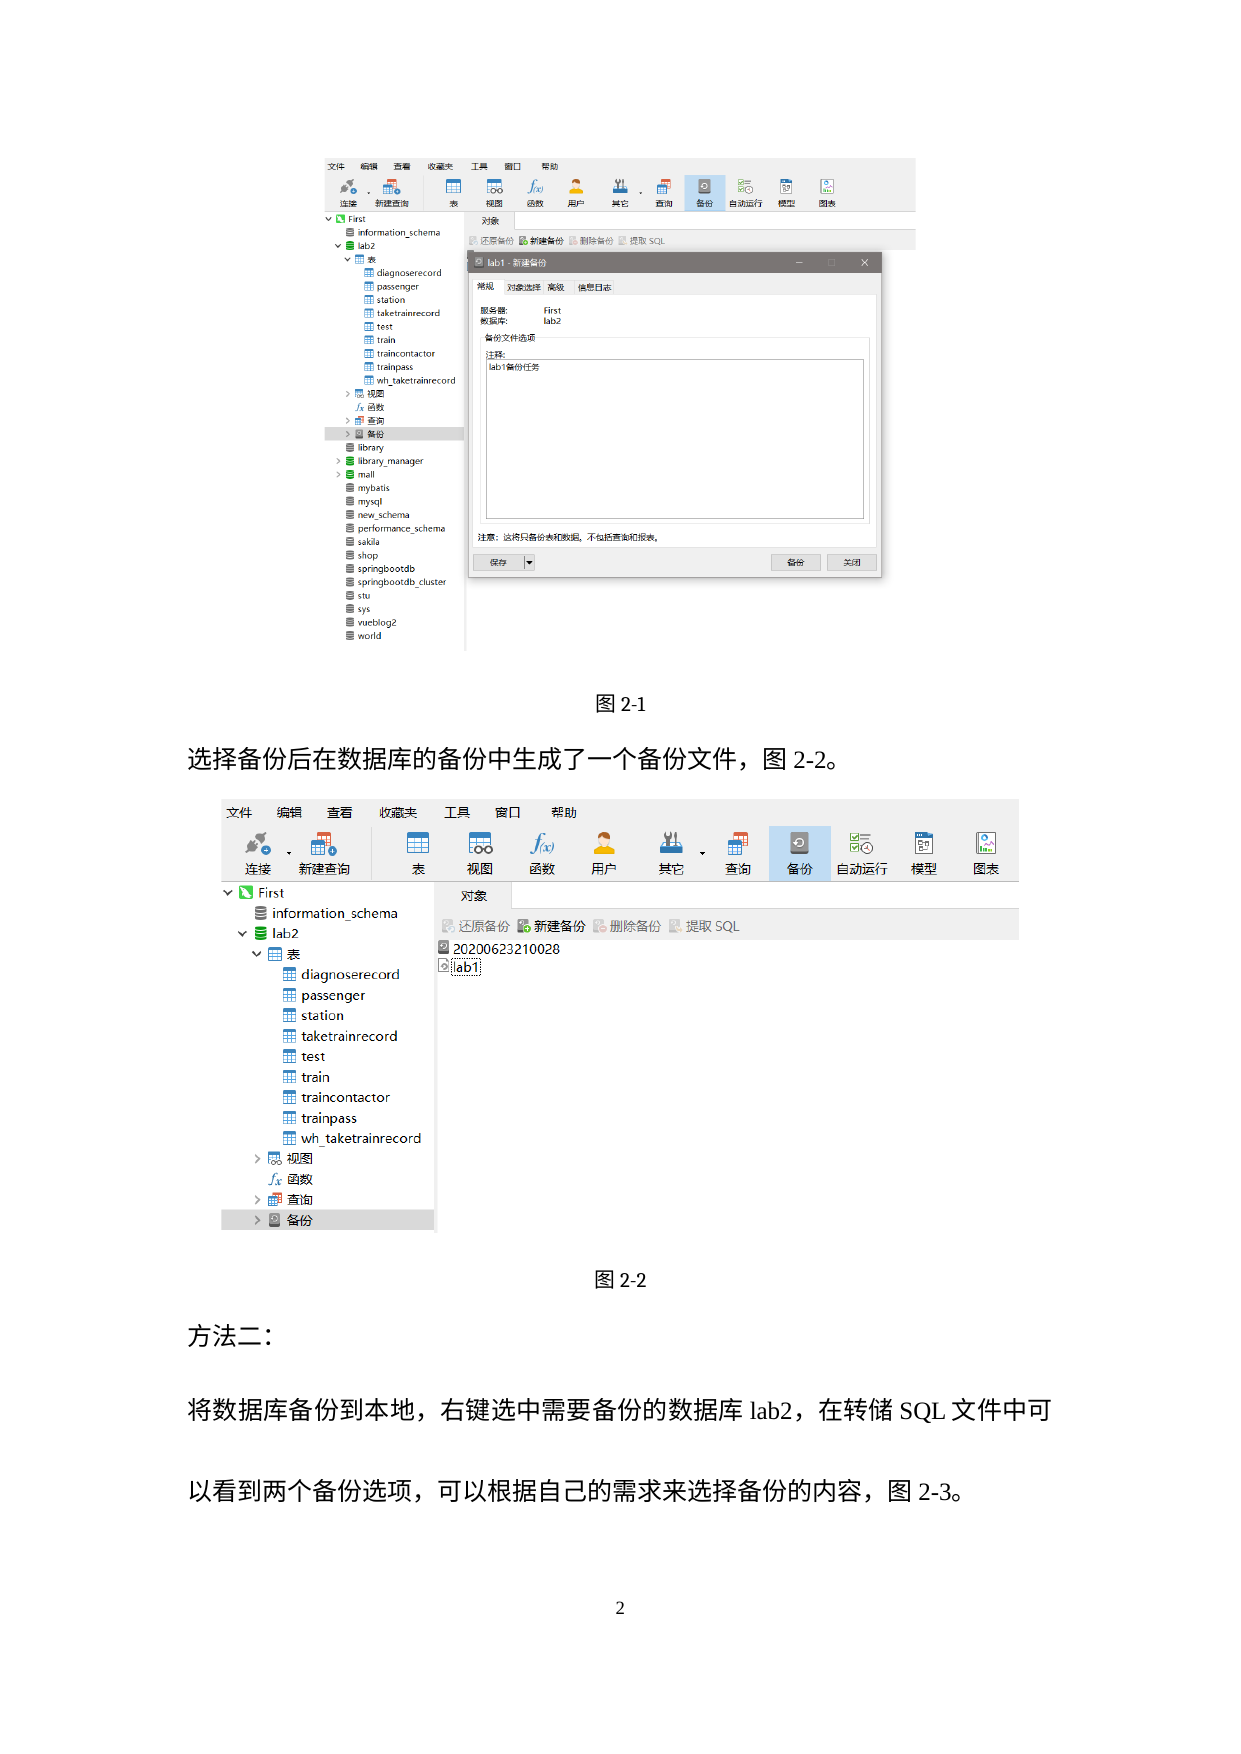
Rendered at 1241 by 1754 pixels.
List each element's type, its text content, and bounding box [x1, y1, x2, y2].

picture [324, 158, 916, 651]
picture [221, 799, 1019, 1233]
text 将数据库备份到本地，右键选中需要备份的数据库lab2，在转储SQL文件中可以看到两个备份选项，可以根据自己的需求来选择备份的内容，图 2-3。 [187, 1376, 1053, 1522]
text 方法二： [187, 1302, 1053, 1367]
text 图 2-1 [187, 686, 1053, 718]
text 选择备份后在数据库的备份中生成了一个备份文件，图 2-2。 [187, 726, 1053, 791]
text 图 2-2 [187, 1262, 1053, 1294]
